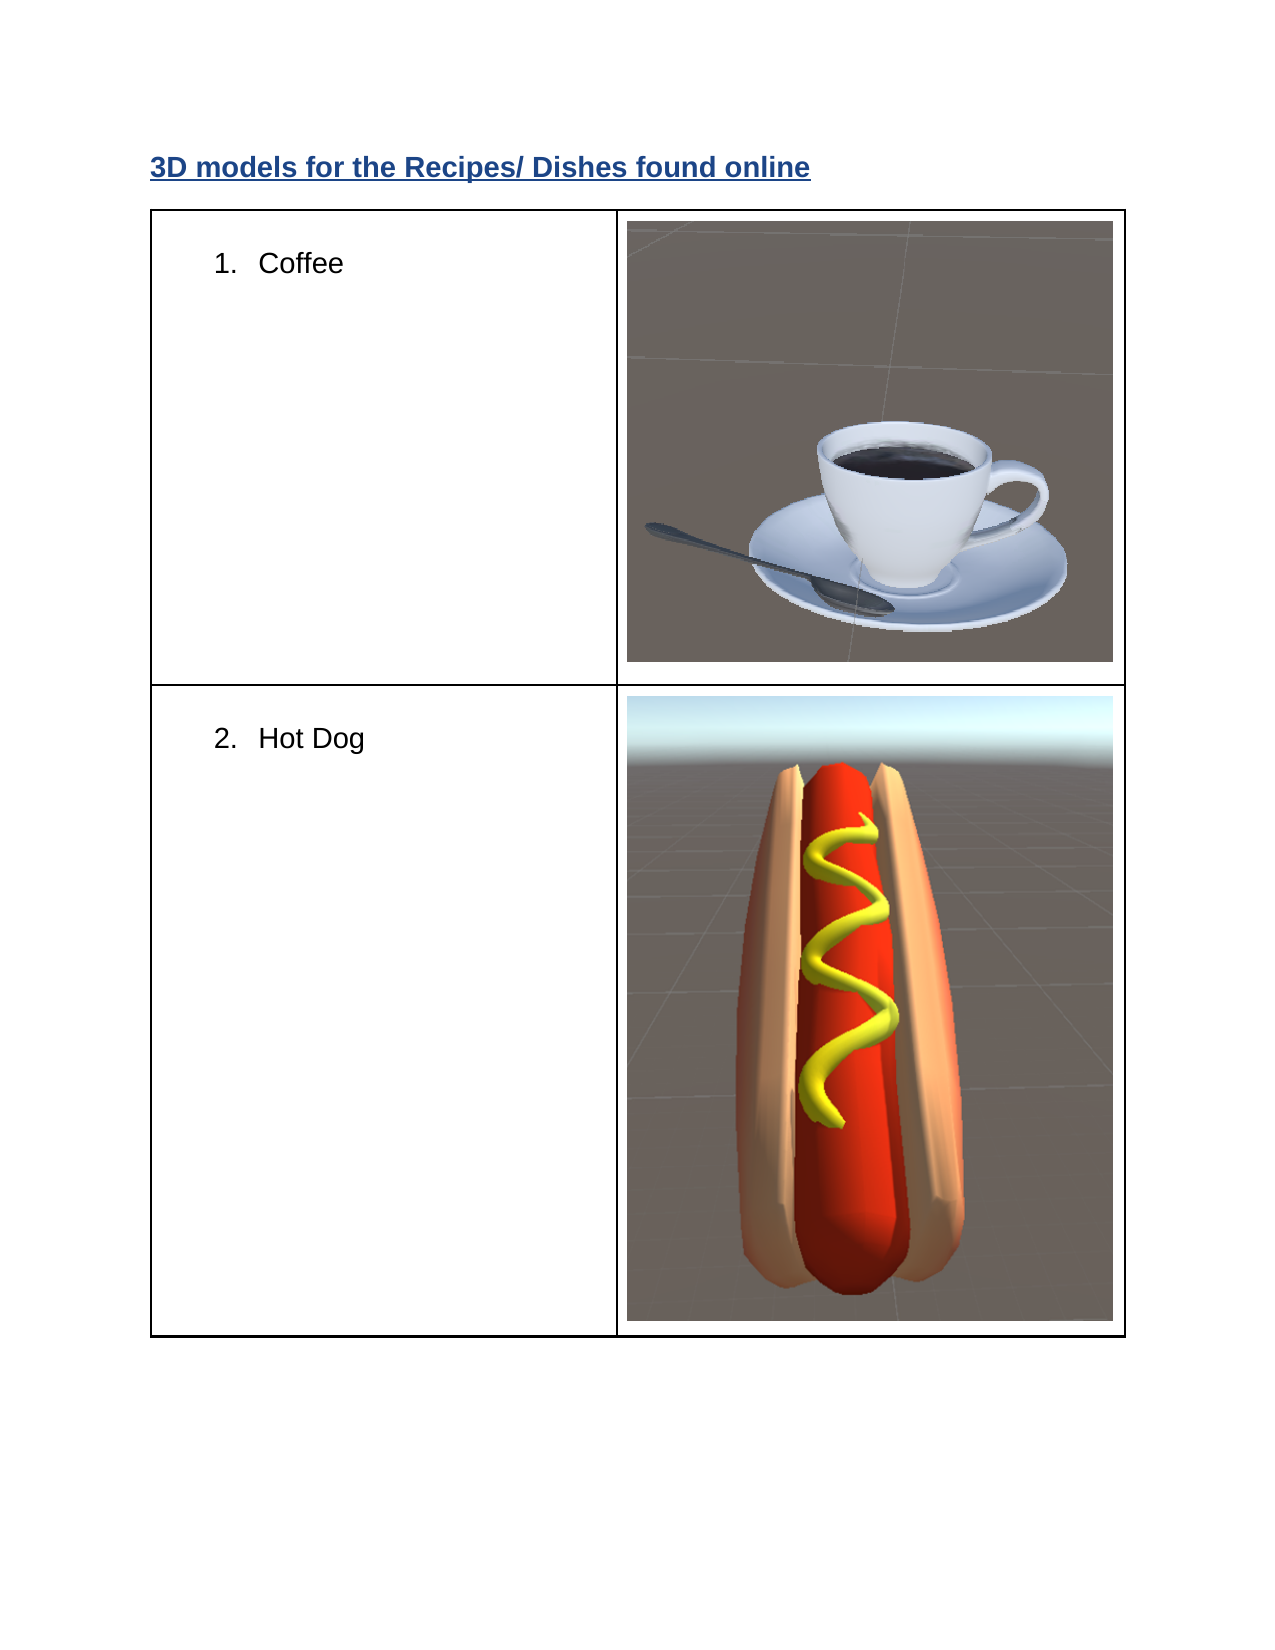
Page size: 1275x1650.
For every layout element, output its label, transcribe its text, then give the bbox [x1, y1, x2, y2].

table_header [618, 211, 1124, 683]
text 3D models for the Recipes/ Dishes found online [150, 150, 1125, 183]
picture [627, 696, 1113, 1321]
table_header 1. Coffee [152, 211, 616, 683]
picture [627, 221, 1113, 662]
table_cell [618, 686, 1124, 1335]
table_cell 2. Hot Dog [152, 686, 616, 1335]
